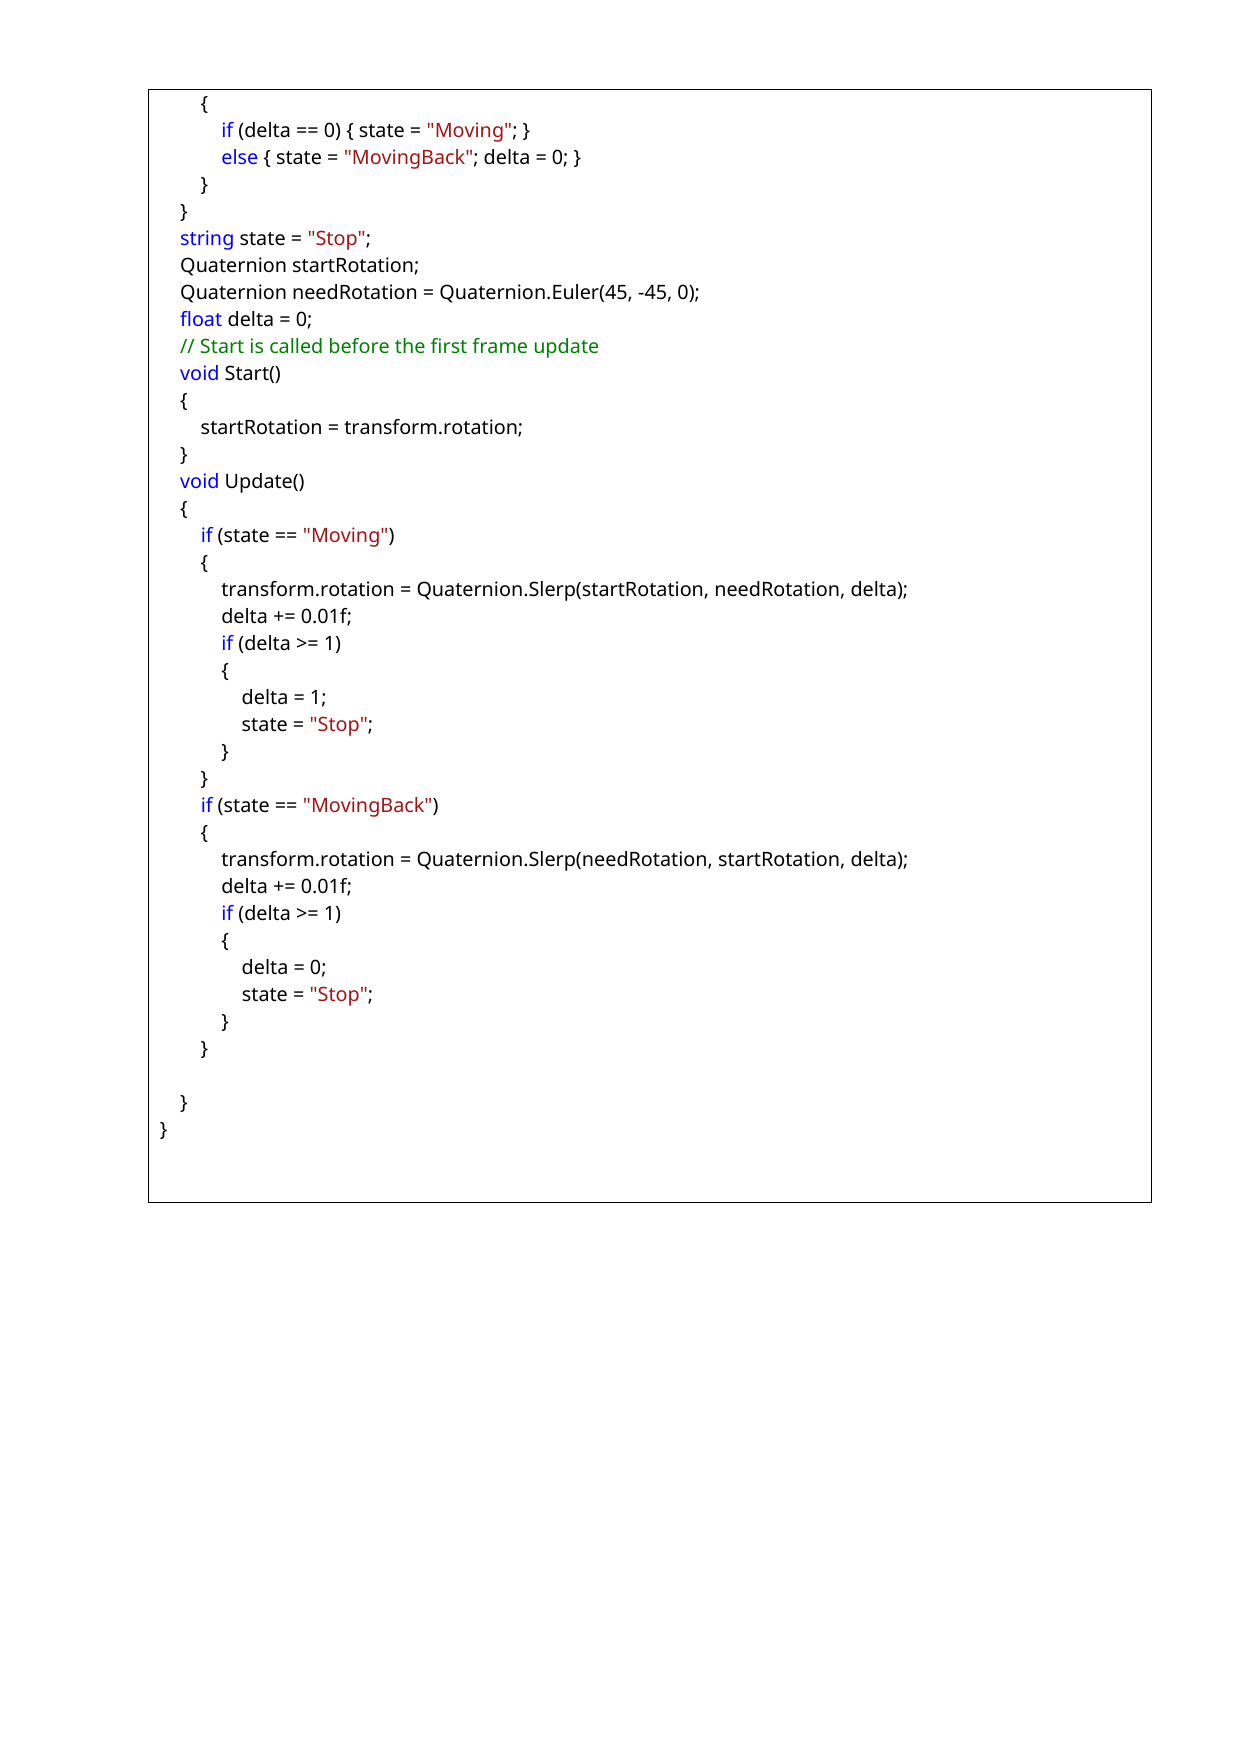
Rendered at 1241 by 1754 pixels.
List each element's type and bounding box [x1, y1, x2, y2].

table_header [149, 90, 1151, 1202]
